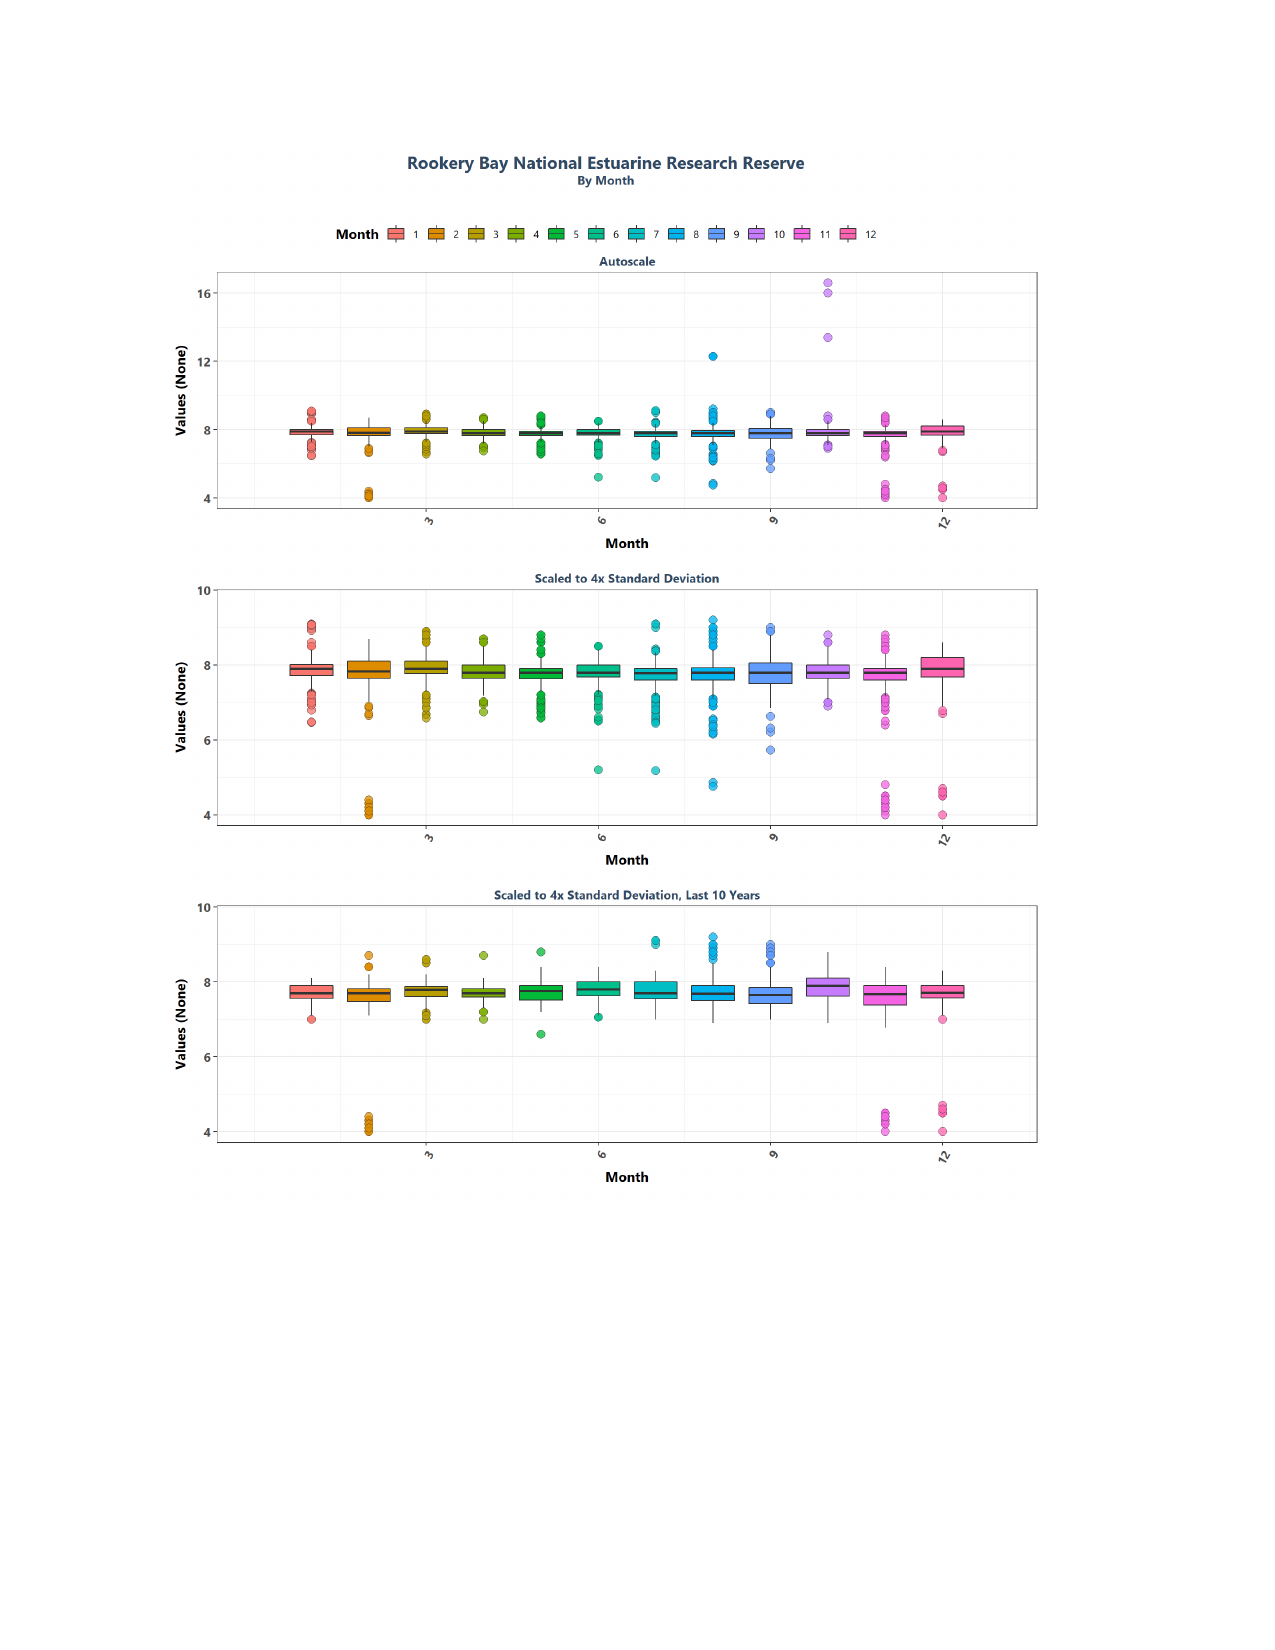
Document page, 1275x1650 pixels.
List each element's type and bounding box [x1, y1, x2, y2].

picture [168, 150, 1044, 1200]
